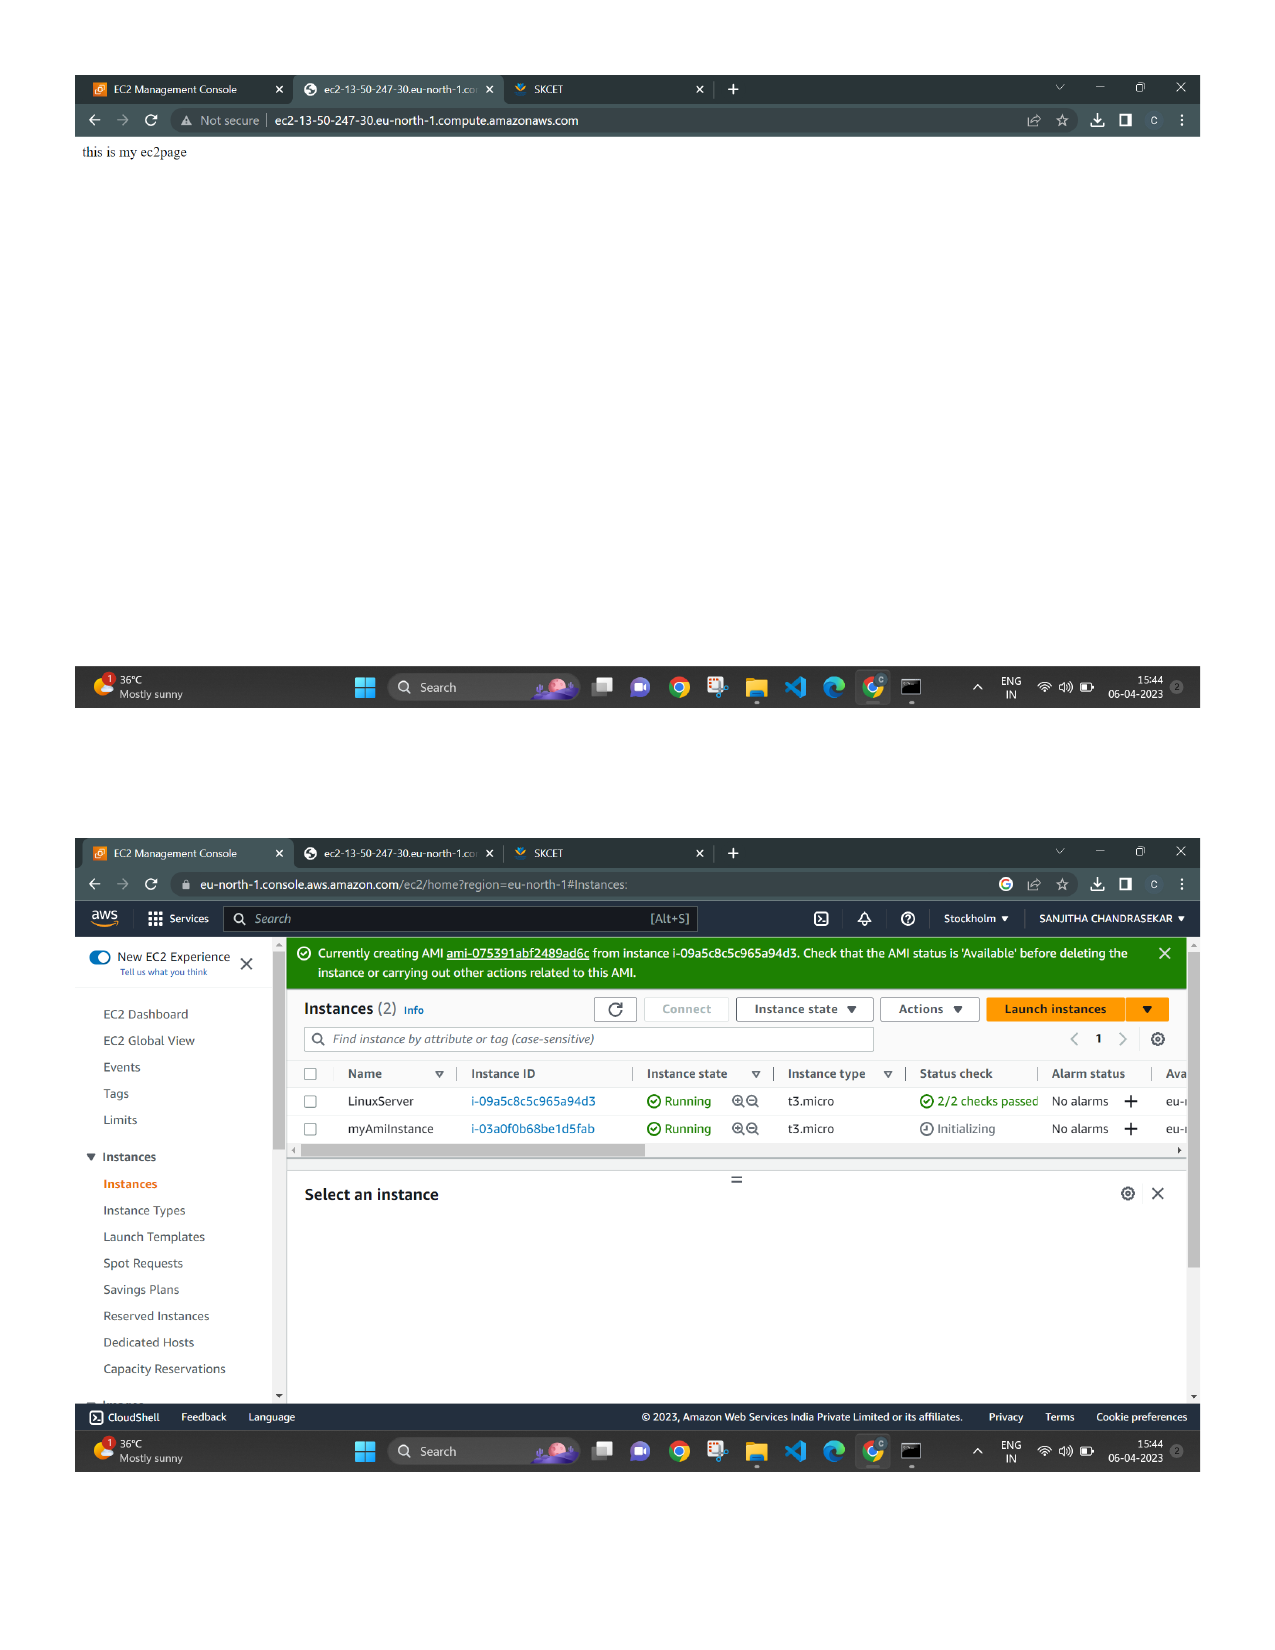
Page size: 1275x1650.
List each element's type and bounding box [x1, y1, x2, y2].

picture [75, 75, 1200, 708]
picture [75, 838, 1200, 1472]
